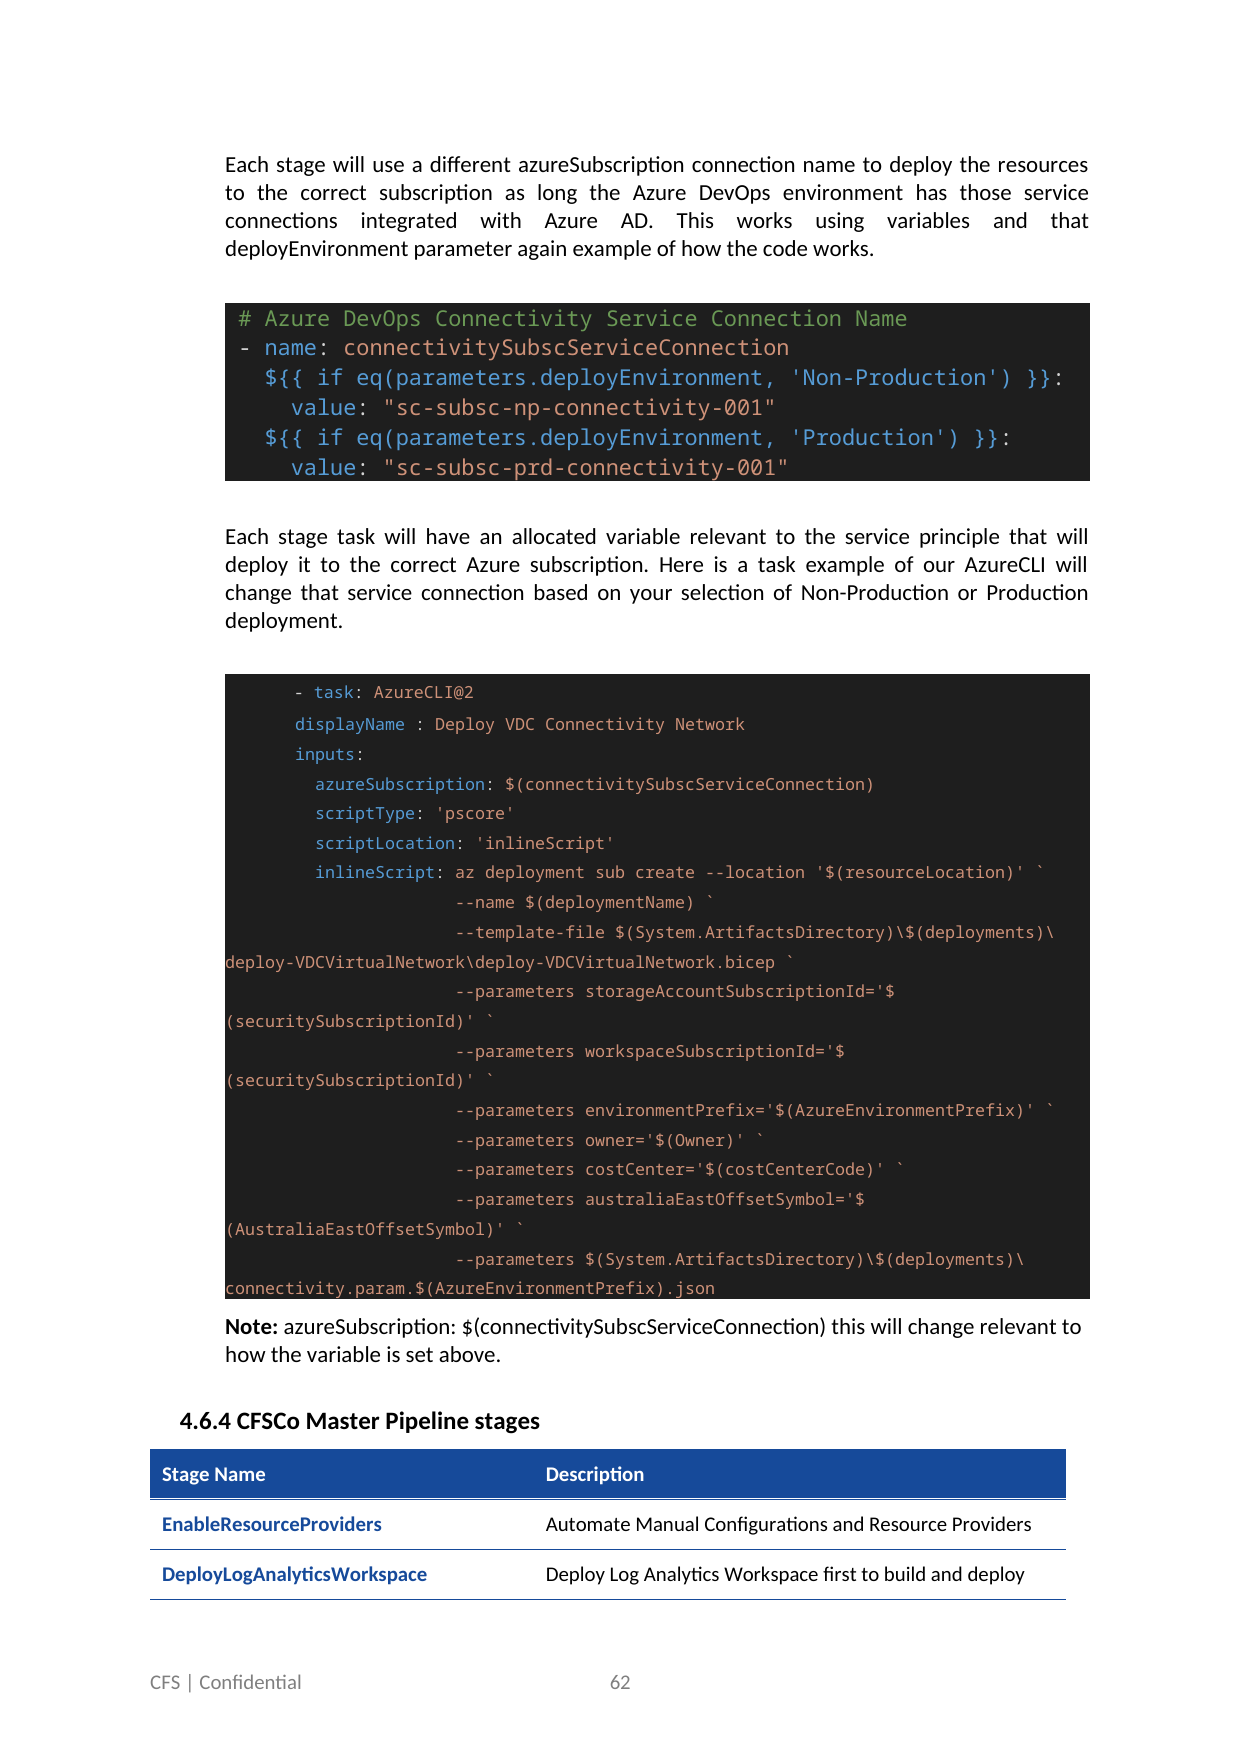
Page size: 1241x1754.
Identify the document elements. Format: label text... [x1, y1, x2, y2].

list Each stage task will have an allocated variable relevant to the service principle that will deploy it to the correct Azure subscription. Here is a task example of our AzureCLI will change that service connection based on your selection of Non-Production or Production deployment. [225, 522, 1090, 634]
table_cell EnableResourceProviders [150, 1500, 534, 1548]
text --parameters australiaEastOffsetSymbol='$(AustraliaEastOffsetSymbol)' ` [225, 1181, 1090, 1240]
text ${{ if eq(parameters.deployEnvironment, 'Non-Production') }}: [225, 362, 1090, 392]
text --parameters workspaceSubscriptionId='$(securitySubscriptionId)' ` [225, 1032, 1090, 1092]
text inputs: [225, 735, 1090, 765]
text - name: connectivitySubscServiceConnection [225, 332, 1090, 362]
text # Azure DevOps Connectivity Service Connection Name [225, 303, 1090, 332]
text --name $(deploymentName) ` [225, 884, 1090, 913]
table_cell Automate Manual Configurations and Resource Providers [534, 1500, 1066, 1548]
list Each stage will use a different azureSubscription connection name to deploy the resources to the correct subscription as long the Azure DevOps environment has those service connections integrated with Azure AD. This works using variables and that deployEnvironment parameter again example of how the code works. [225, 150, 1090, 262]
text inlineScript: az deployment sub create --location '$(resourceLocation)' ` [225, 854, 1090, 884]
text value: "sc-subsc-prd-connectivity-001" [225, 452, 1090, 481]
text CFSCo Master Pipeline stages [179, 1406, 1090, 1436]
text --template-file $(System.ArtifactsDirectory)\$(deployments)\deploy-VDCVirtualNetwork\deploy-VDCVirtualNetwork.bicep ` [225, 913, 1090, 973]
text --parameters owner='$(Owner)' ` [225, 1121, 1090, 1151]
text --parameters costCenter='$(costCenterCode)' ` [225, 1151, 1090, 1181]
text --parameters storageAccountSubscriptionId='$(securitySubscriptionId)' ` [225, 973, 1090, 1032]
list Note: azureSubscription: $(connectivitySubscServiceConnection) this will change relevant to how the variable is set above. [225, 1312, 1090, 1368]
text scriptType: 'pscore' [225, 795, 1090, 824]
text value: "sc-subsc-np-connectivity-001" [225, 392, 1090, 422]
text ${{ if eq(parameters.deployEnvironment, 'Production') }}: [225, 422, 1090, 452]
text --parameters environmentPrefix='$(AzureEnvironmentPrefix)' ` [225, 1092, 1090, 1121]
table_header Description [534, 1450, 1066, 1498]
text displayName : Deploy VDC Connectivity Network [225, 706, 1090, 735]
text --parameters $(System.ArtifactsDirectory)\$(deployments)\connectivity.param.$(AzureEnvironmentPrefix).json [225, 1240, 1090, 1299]
text azureSubscription: $(connectivitySubscServiceConnection) [225, 765, 1090, 795]
table_cell DeployLogAnalyticsWorkspace [150, 1550, 534, 1598]
text scriptLocation: 'inlineScript' [225, 824, 1090, 854]
table_header Stage Name [150, 1450, 534, 1498]
text - task: AzureCLI@2 [225, 674, 1090, 706]
table_cell Deploy Log Analytics Workspace first to build and deploy [534, 1550, 1066, 1598]
